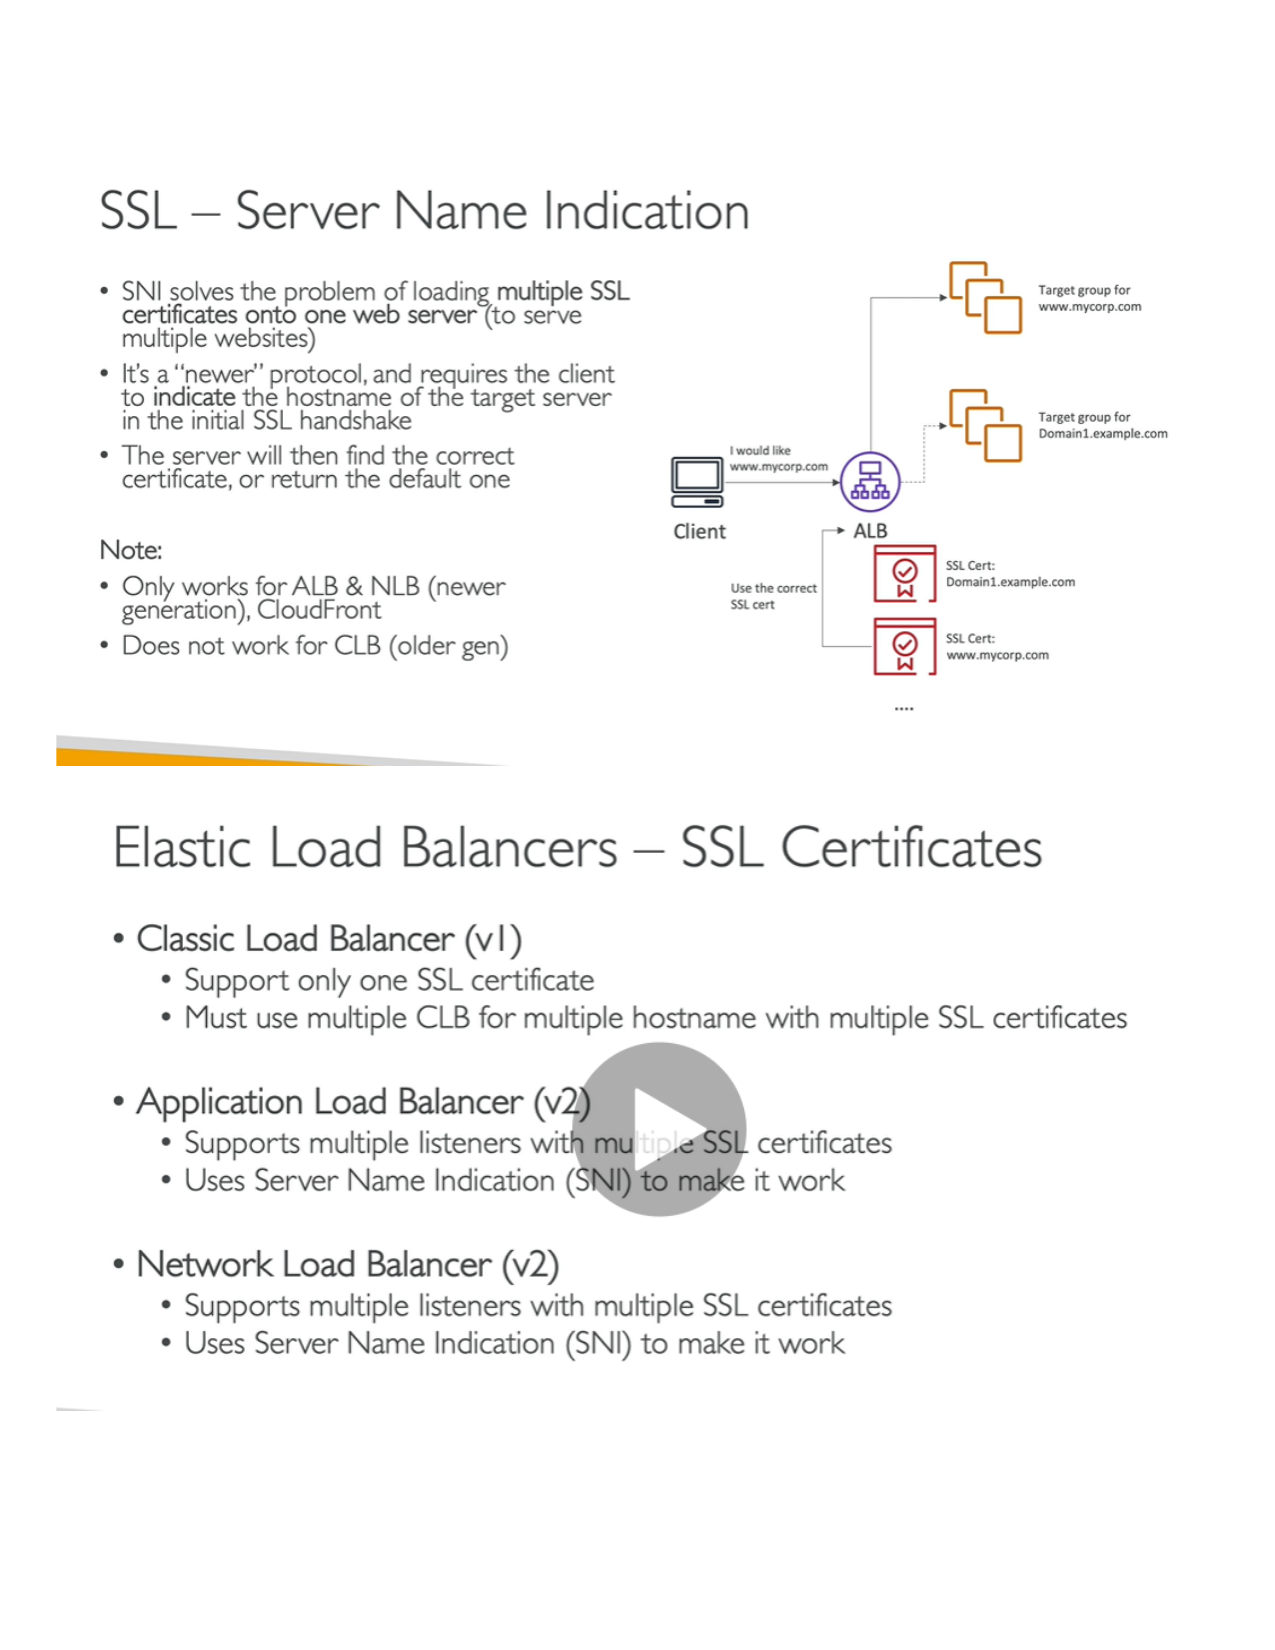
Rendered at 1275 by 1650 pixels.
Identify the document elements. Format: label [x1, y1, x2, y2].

picture [56, 150, 1182, 766]
picture [56, 796, 1182, 1411]
